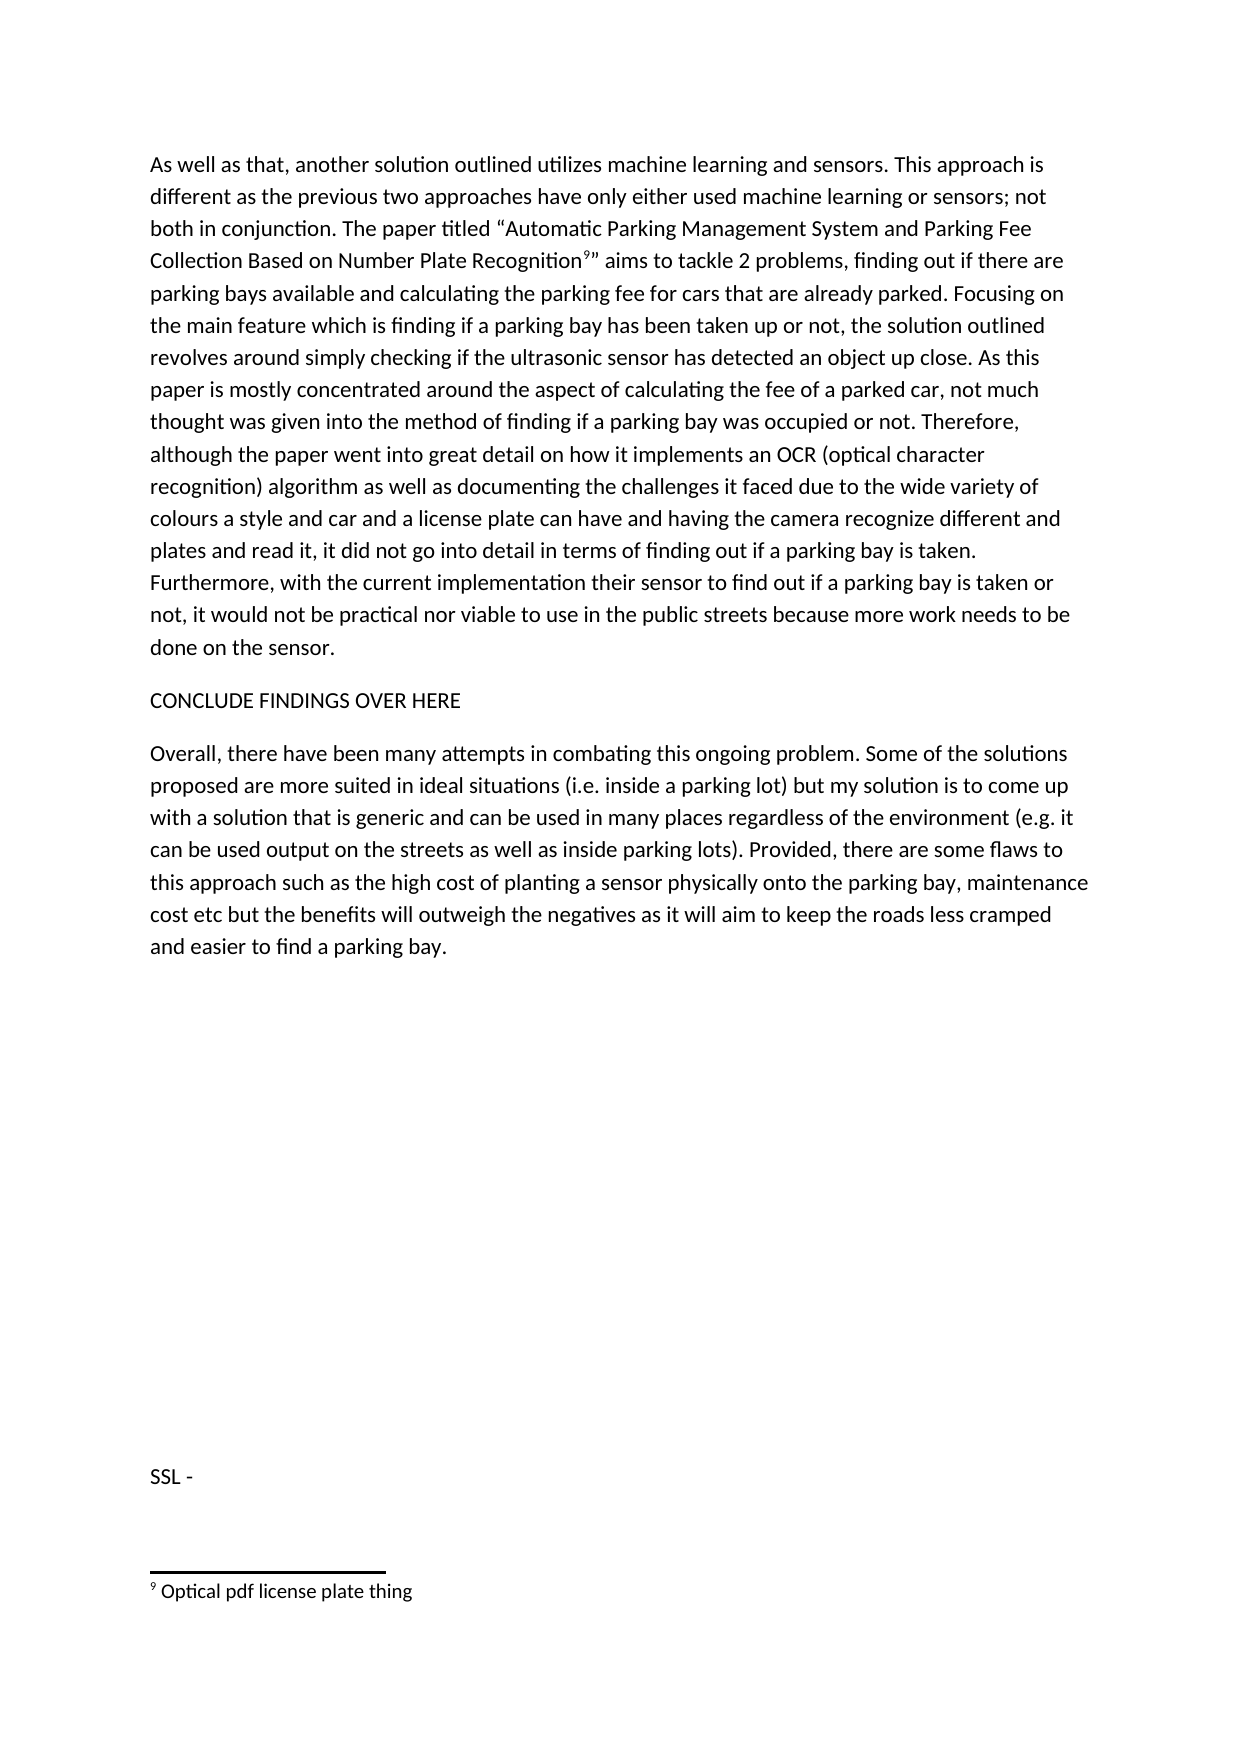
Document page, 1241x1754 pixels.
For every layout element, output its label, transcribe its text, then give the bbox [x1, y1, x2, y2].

text SSL - [150, 1462, 1090, 1490]
text CONCLUDE FINDINGS OVER HERE [150, 686, 1090, 714]
text As well as that, another solution outlined utilizes machine learning and sensors. This approach is different as the previous two approaches have only either used machine learning or sensors; not both in conjunction. The paper titled “Automatic Parking Management System and Parking Fee Collection Based on Number Plate Recognition” aims to tackle 2 problems, finding out if there are parking bays available and calculating the parking fee for cars that are already parked. Focusing on the main feature which is finding if a parking bay has been taken up or not, the solution outlined revolves around simply checking if the ultrasonic sensor has detected an object up close. As this paper is mostly concentrated around the aspect of calculating the fee of a parked car, not much thought was given into the method of finding if a parking bay was occupied or not. Therefore, although the paper went into great detail on how it implements an OCR (optical character recognition) algorithm as well as documenting the challenges it faced due to the wide variety of colours a style and car and a license plate can have and having the camera recognize different and plates and read it, it did not go into detail in terms of finding out if a parking bay is taken. Furthermore, with the current implementation their sensor to find out if a parking bay is taken or not, it would not be practical nor viable to use in the public streets because more work needs to be done on the sensor. [150, 150, 1090, 661]
text Overall, there have been many attempts in combating this ongoing problem. Some of the solutions proposed are more suited in ideal situations (i.e. inside a parking lot) but my solution is to come up with a solution that is generic and can be used in many places regardless of the environment (e.g. it can be used output on the streets as well as inside parking lots). Provided, there are some flaws to this approach such as the high cost of planting a sensor physically onto the parking bay, maintenance cost etc but the benefits will outweigh the negatives as it will aim to keep the roads less cramped and easier to find a parking bay. [150, 739, 1090, 960]
